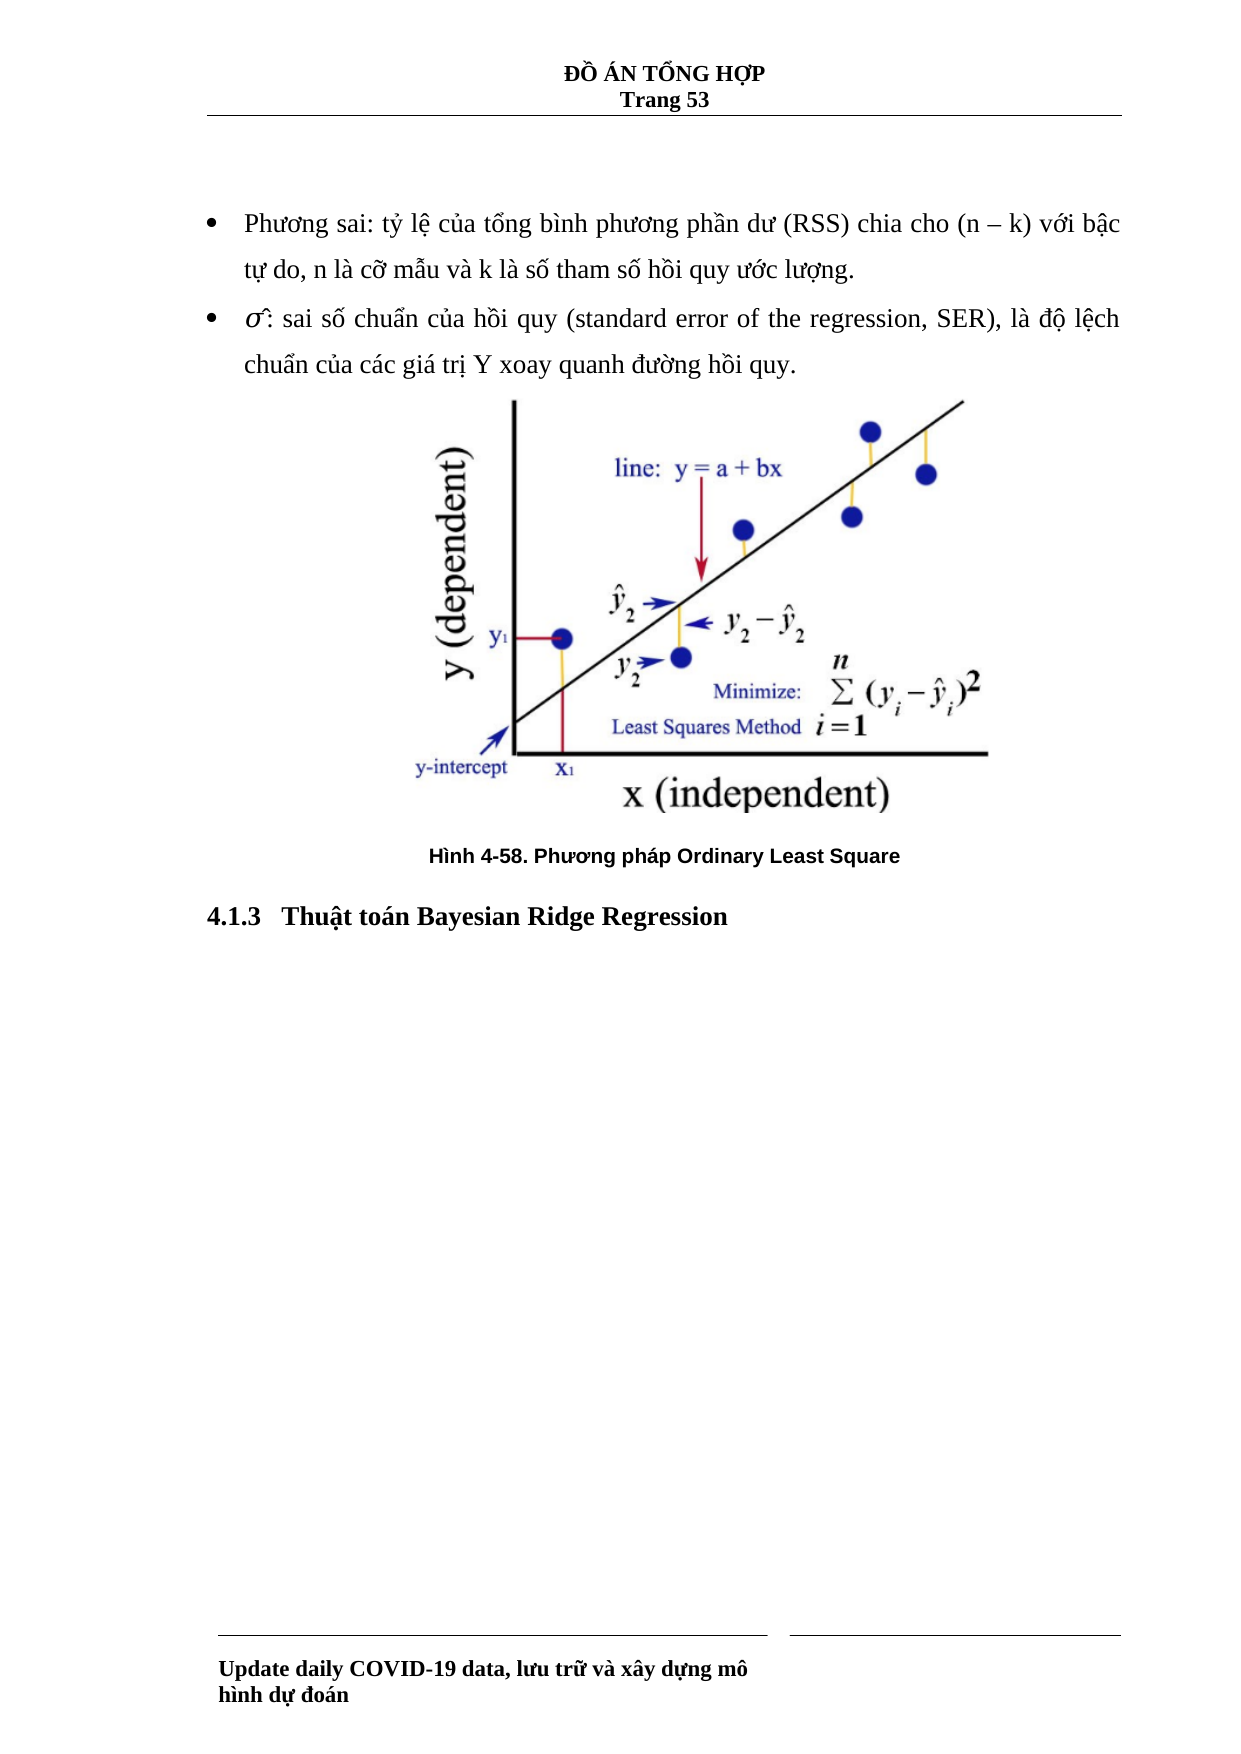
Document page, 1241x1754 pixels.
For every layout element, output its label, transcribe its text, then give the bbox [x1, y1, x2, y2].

subtitle Thuật toán Bayesian Ridge Regression [207, 901, 1122, 932]
list Phương sai: tỷ lệ của tổng bình phương phần dư (RSS) chia cho (n – k) với bậc tự do, n là cỡ mẫu và k là số tham số hồi quy ước lượng. [207, 207, 1122, 285]
picture [414, 395, 989, 813]
list 𝜎̂: sai số chuẩn của hồi quy (standard error of the regression, SER), là độ lệch chuẩn của các giá trị Y xoay quanh đường hồi quy. [207, 300, 1122, 380]
